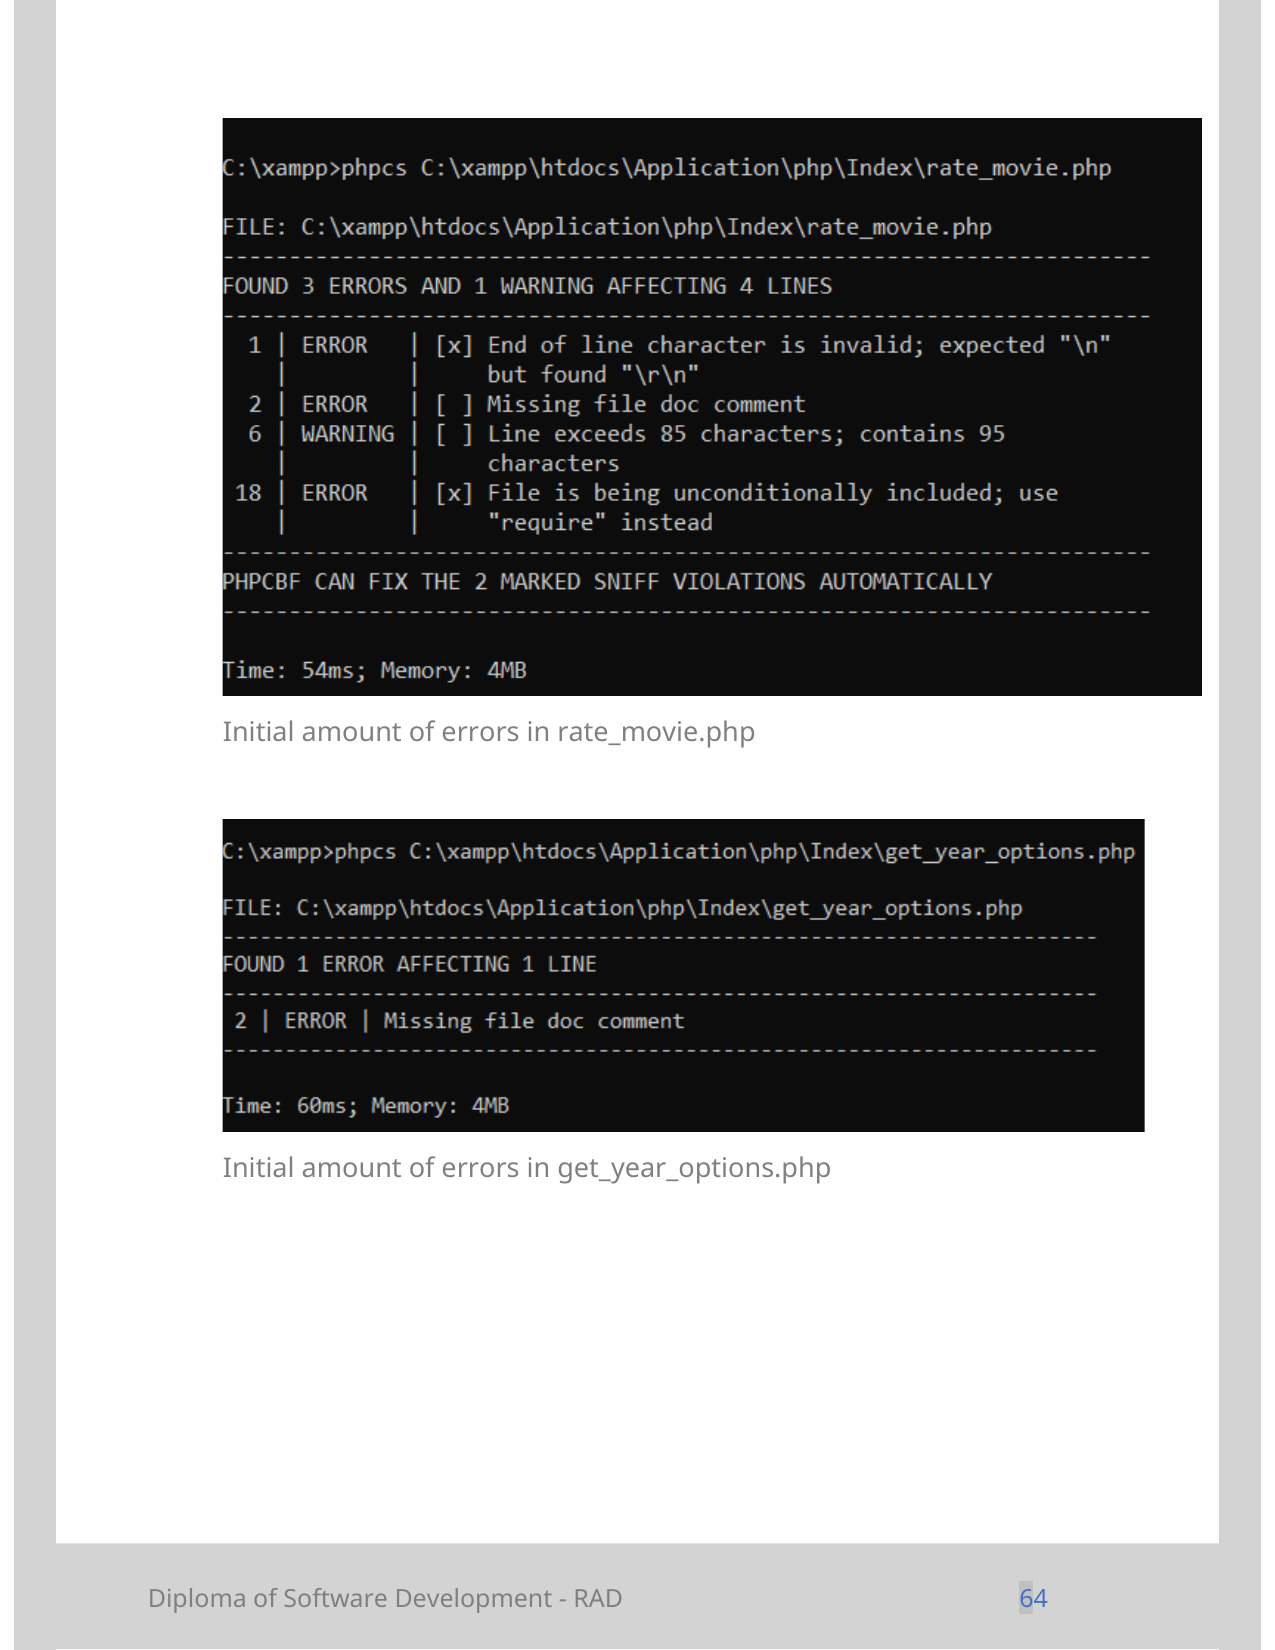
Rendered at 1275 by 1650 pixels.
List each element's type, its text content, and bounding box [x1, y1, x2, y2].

picture [222, 819, 1145, 1132]
text Initial amount of errors in get_year_options.php [223, 1148, 1127, 1185]
text Initial amount of errors in rate_movie.php [223, 712, 1127, 749]
picture [222, 118, 1202, 696]
